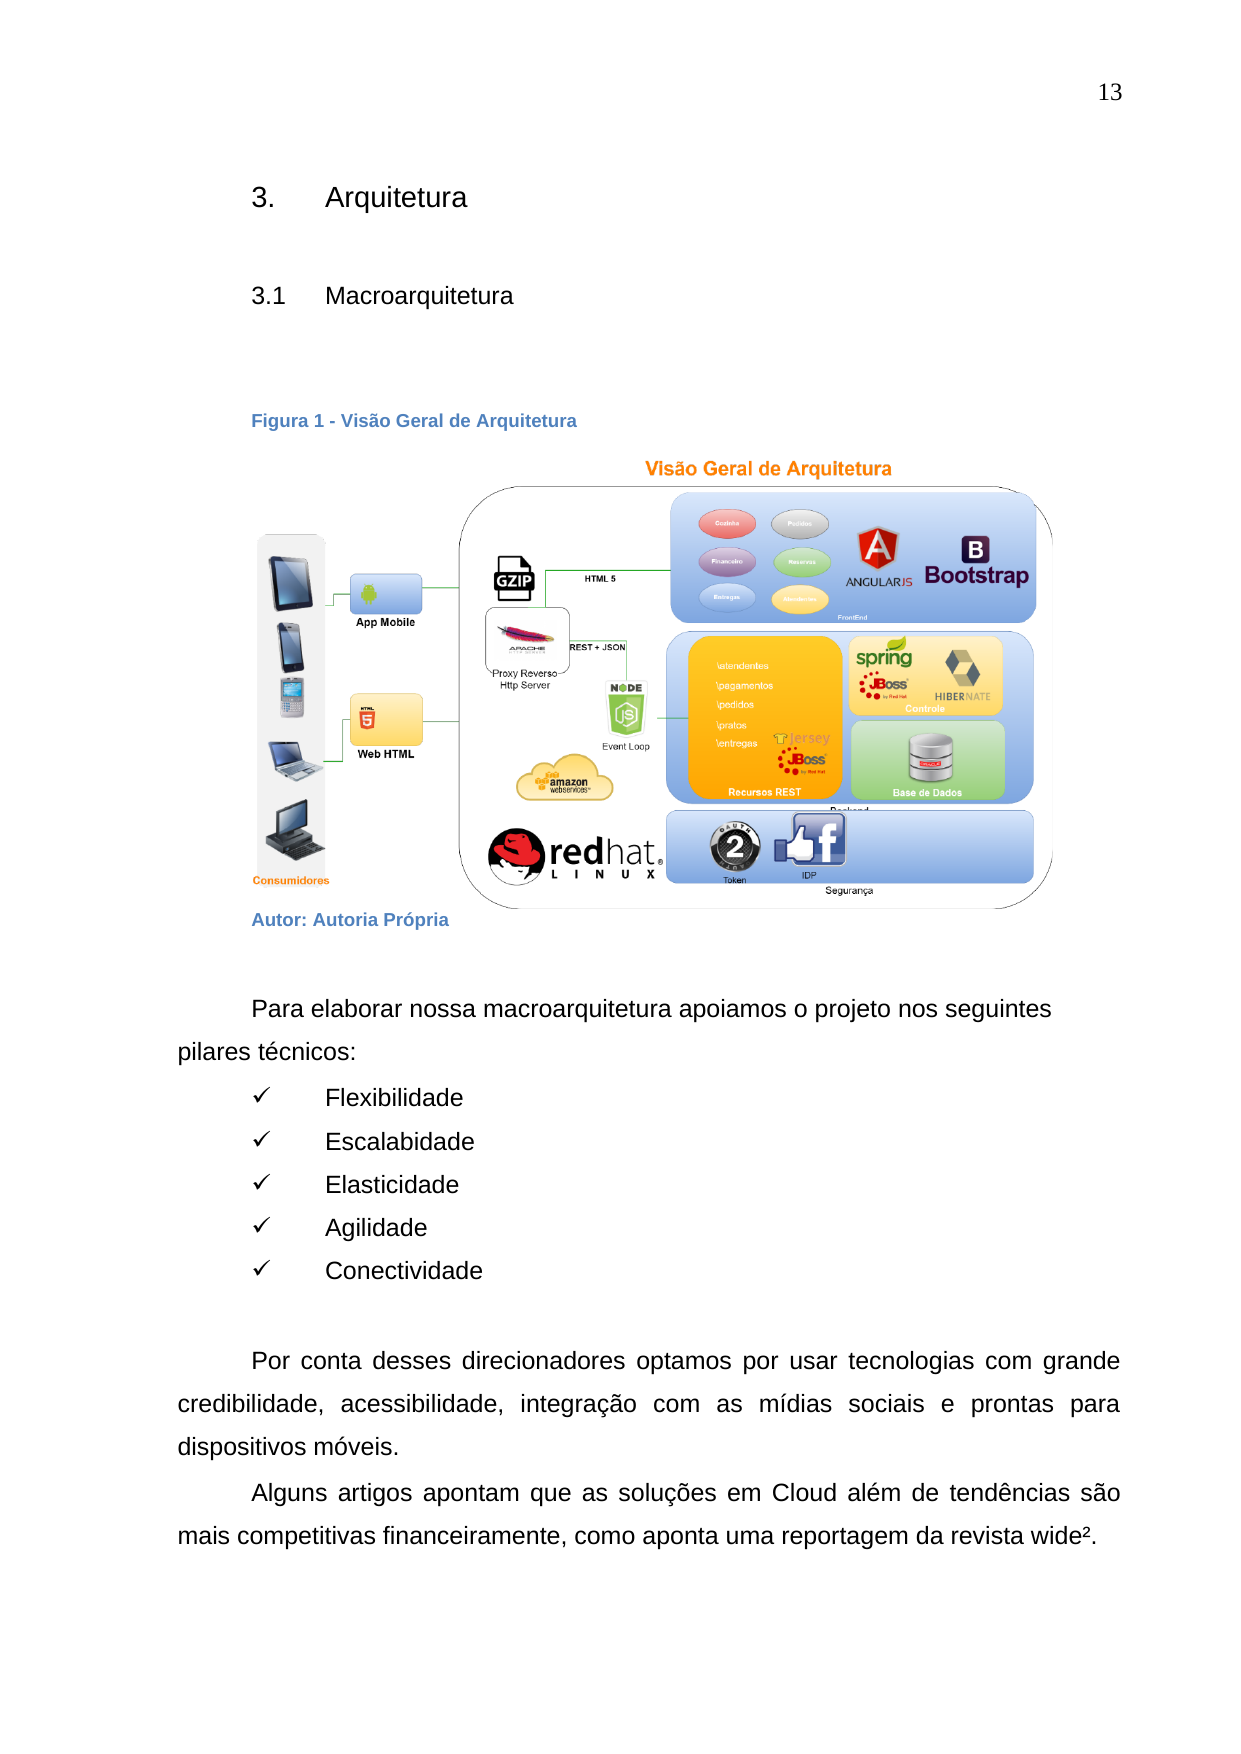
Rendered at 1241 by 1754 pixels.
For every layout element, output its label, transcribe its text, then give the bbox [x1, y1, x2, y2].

list Flexibilidade [177, 1083, 1122, 1112]
text Por conta desses direcionadores optamos por usar tecnologias com grande credibilidade, acessibilidade, integração com as mídias sociais e prontas para dispositivos móveis. [177, 1346, 1122, 1461]
list Conectividade [177, 1256, 1122, 1285]
list Elasticidade [177, 1170, 1122, 1199]
list Arquitetura [177, 180, 1122, 214]
text Para elaborar nossa macroarquitetura apoiamos o projeto nos seguintes pilares técnicos: [177, 994, 1122, 1066]
list Agilidade [177, 1213, 1122, 1242]
text Autor: Autoria Própria [177, 909, 1122, 931]
list Macroarquitetura [177, 281, 1122, 310]
text Alguns artigos apontam que as soluções em Cloud além de tendências são mais competitivas financeiramente, como aponta uma reportagem da revista wide². [177, 1478, 1122, 1550]
list Escalabidade [177, 1127, 1122, 1155]
text Figura 1 - Visão Geral de Arquitetura [251, 410, 1122, 432]
picture [251, 452, 1053, 909]
